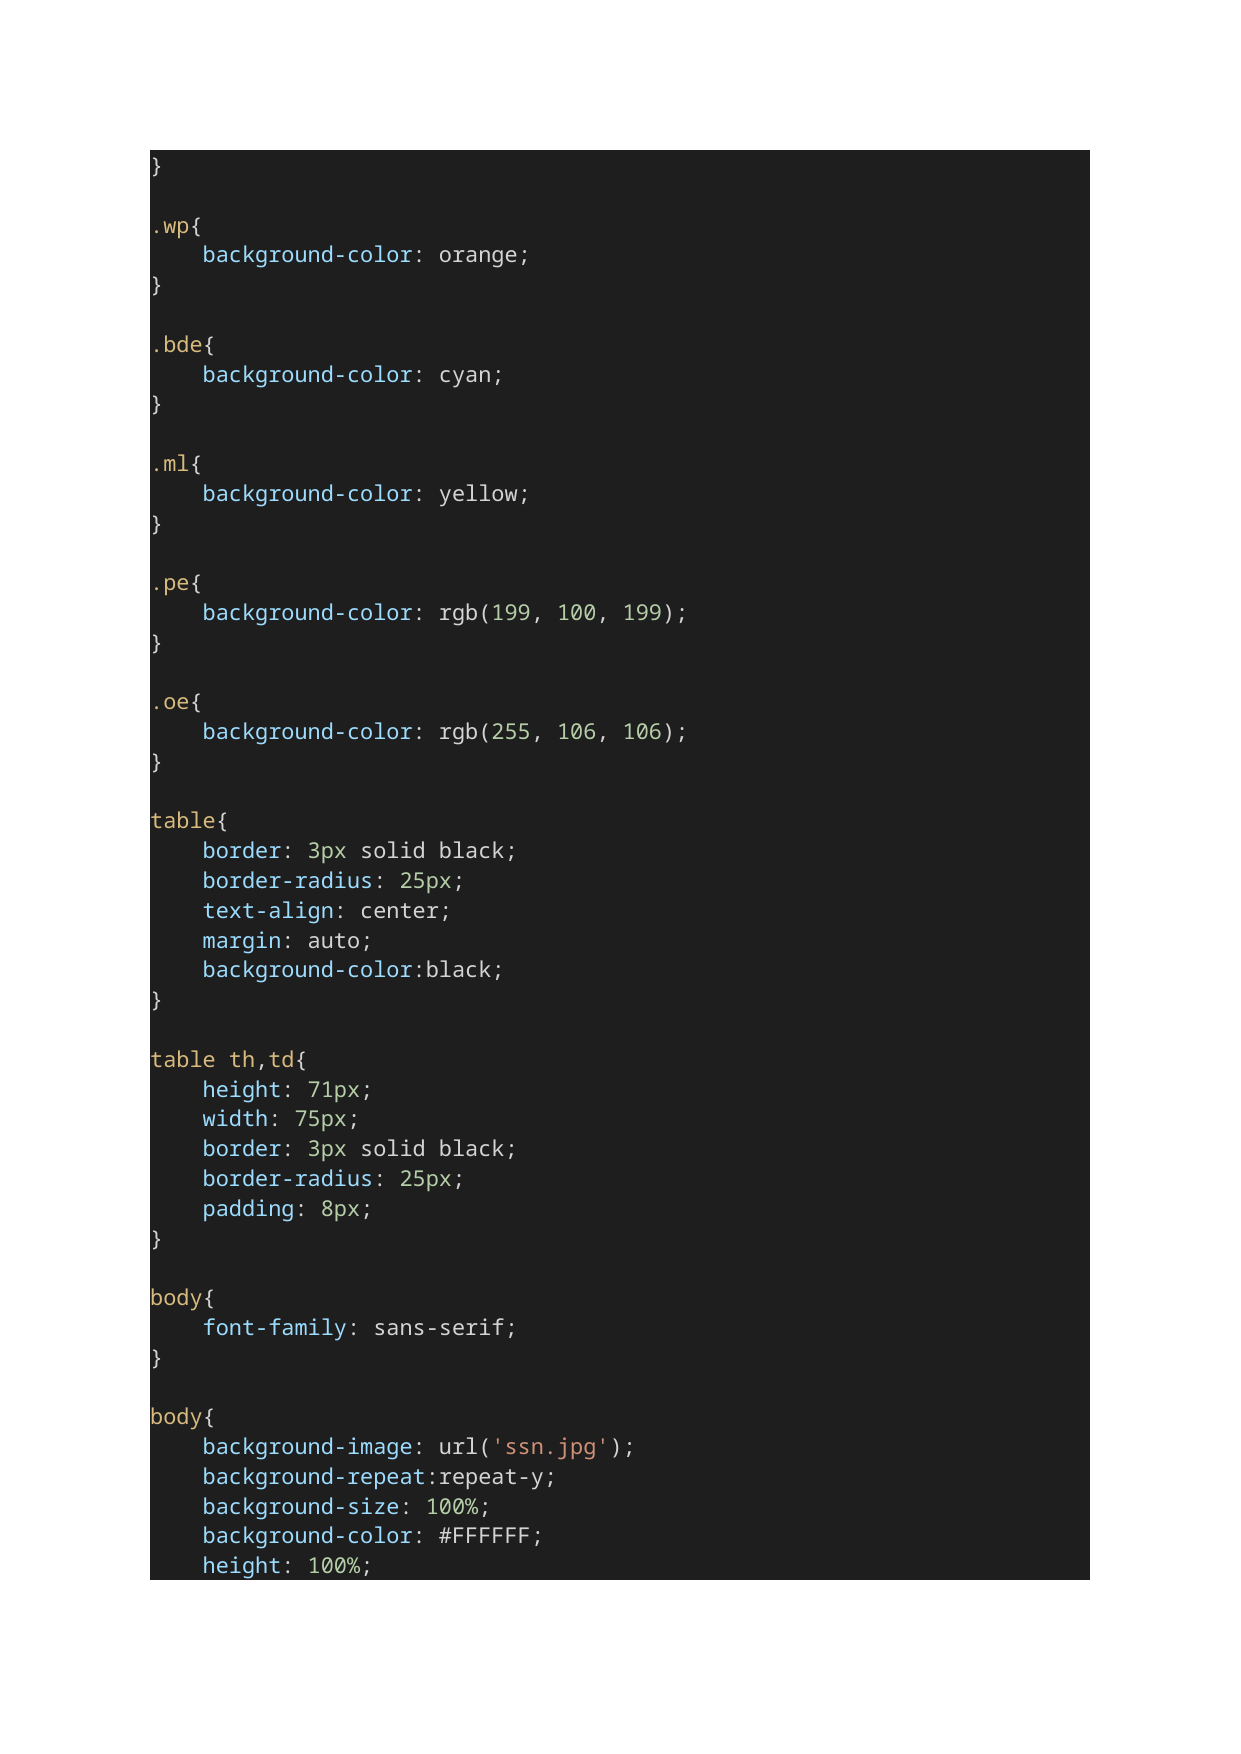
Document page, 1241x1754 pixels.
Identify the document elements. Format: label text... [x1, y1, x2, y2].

text text-align: center; [150, 895, 1090, 924]
text } [150, 269, 1090, 299]
text width: 75px; [150, 1103, 1090, 1133]
text } [150, 1342, 1090, 1371]
text } [150, 984, 1090, 1014]
text background-color: rgb(255, 106, 106); [150, 716, 1090, 746]
text .bde{ [150, 329, 1090, 358]
text border: 3px solid black; [150, 835, 1090, 865]
text font-family: sans-serif; [150, 1312, 1090, 1342]
text } [150, 150, 1090, 180]
text border: 3px solid black; [150, 1133, 1090, 1163]
text height: 100%; [150, 1550, 1090, 1580]
text background-color:black; [150, 954, 1090, 984]
text background-size: 100%; [150, 1491, 1090, 1520]
text border-radius: 25px; [150, 865, 1090, 895]
text } [150, 1222, 1090, 1252]
text body{ [150, 1282, 1090, 1312]
text padding: 8px; [150, 1193, 1090, 1222]
text background-color: cyan; [150, 358, 1090, 388]
text } [150, 746, 1090, 776]
text .wp{ [150, 209, 1090, 239]
text background-color: #FFFFFF; [150, 1520, 1090, 1550]
text } [150, 507, 1090, 537]
text background-color: yellow; [150, 478, 1090, 507]
text margin: auto; [150, 924, 1090, 954]
text .oe{ [150, 686, 1090, 716]
text } [150, 627, 1090, 656]
text table{ [150, 805, 1090, 835]
text body{ [150, 1401, 1090, 1431]
text border-radius: 25px; [150, 1163, 1090, 1193]
text .pe{ [150, 567, 1090, 597]
text } [150, 388, 1090, 418]
text background-color: orange; [150, 239, 1090, 269]
text background-color: rgb(199, 100, 199); [150, 597, 1090, 627]
text height: 71px; [150, 1073, 1090, 1103]
text background-image: url('ssn.jpg'); [150, 1431, 1090, 1461]
text .ml{ [150, 448, 1090, 478]
text table th,td{ [150, 1044, 1090, 1073]
text background-repeat:repeat-y; [150, 1461, 1090, 1491]
